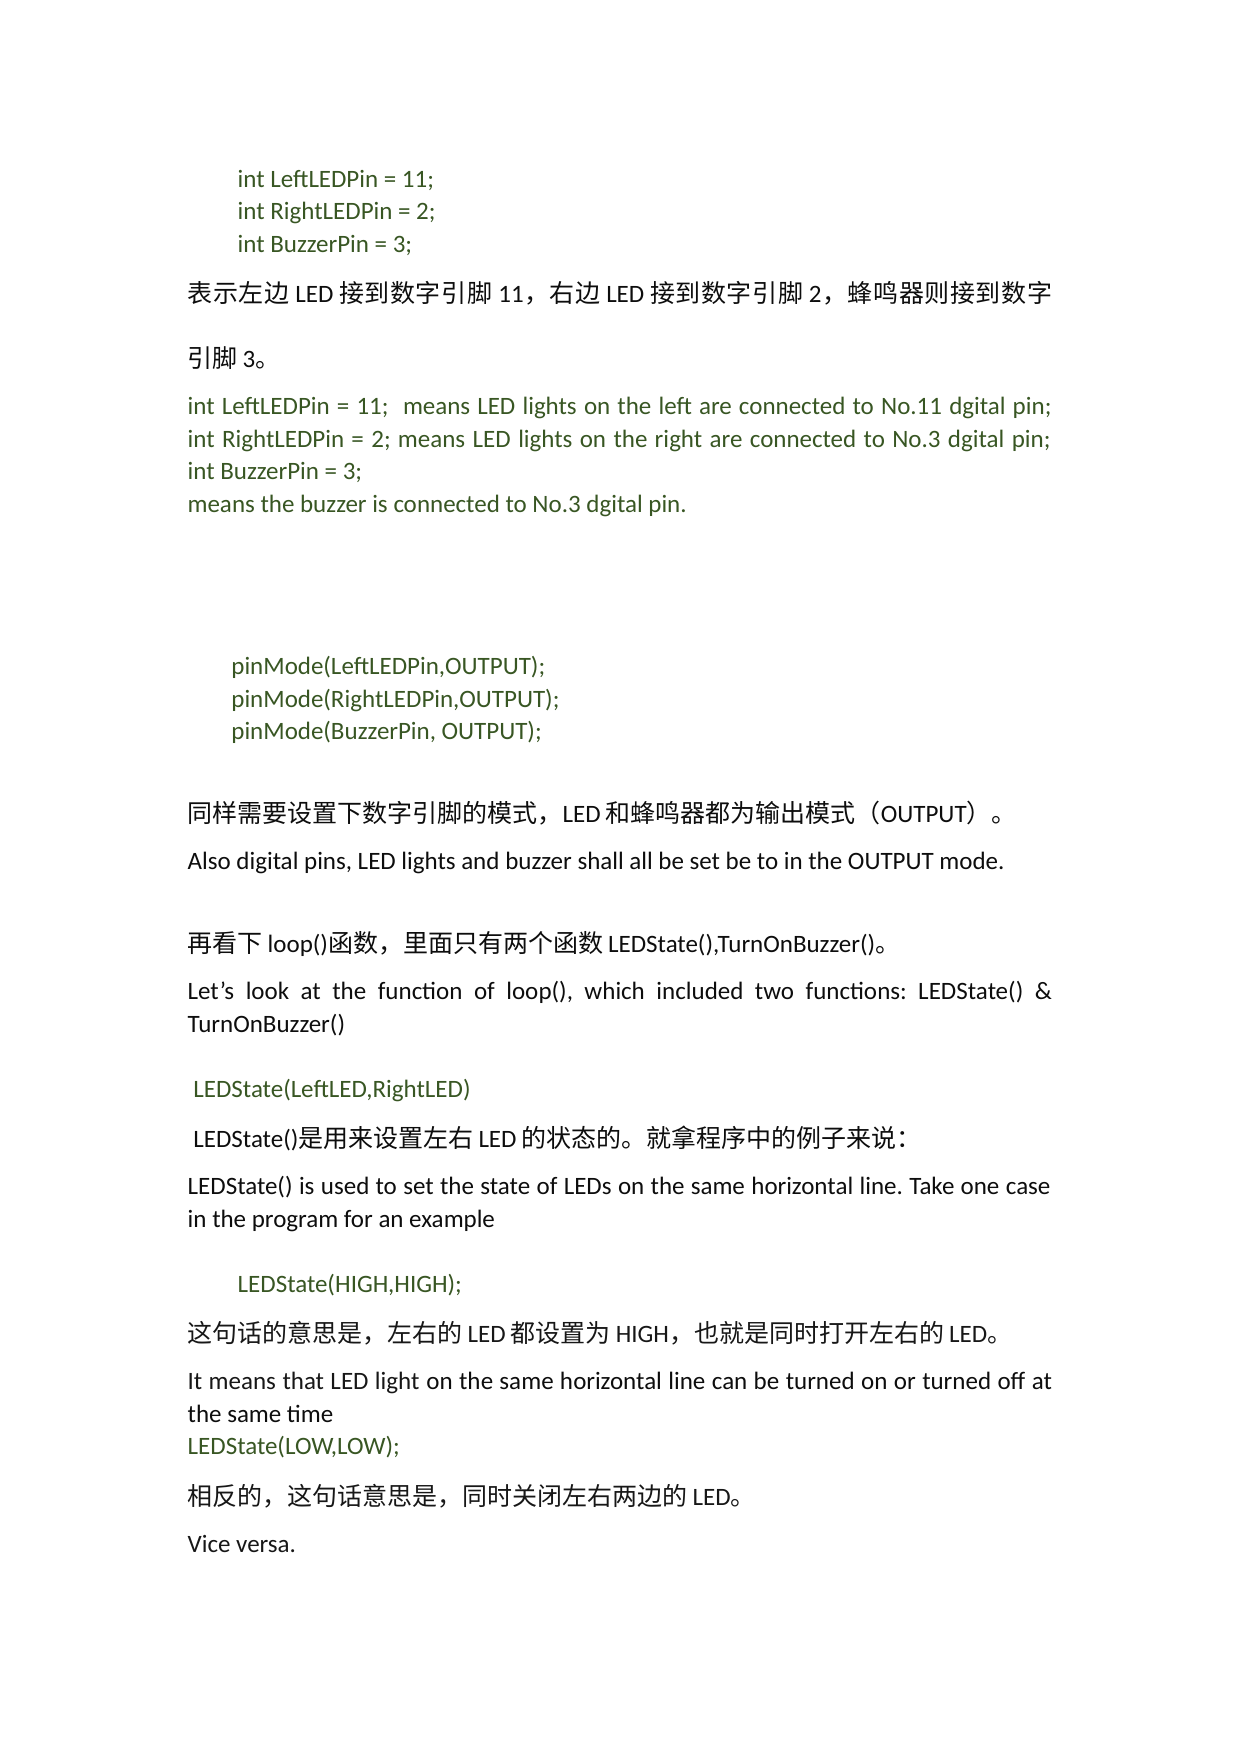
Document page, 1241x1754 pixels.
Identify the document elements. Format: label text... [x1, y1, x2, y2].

text LEDState(LOW,LOW); [187, 1429, 1053, 1462]
text LEDState(HIGH,HIGH); [187, 1267, 1053, 1299]
text 再看下loop()函数，里面只有两个函数LEDState(),TurnOnBuzzer()。 [187, 909, 1053, 974]
text int BuzzerPin = 3; [187, 227, 1053, 259]
text pinMode(BuzzerPin, OUTPUT); [187, 714, 1053, 747]
text pinMode(LeftLEDPin,OUTPUT); [187, 649, 1053, 682]
text LEDState()是用来设置左右LED的状态的。就拿程序中的例子来说： [187, 1104, 1053, 1169]
text LEDState() is used to set the state of LEDs on the same horizontal line. Take one case in the program for an example [187, 1169, 1053, 1234]
text Also digital pins, LED lights and buzzer shall all be set be to in the OUTPUT mode. [187, 844, 1053, 877]
text 相反的，这句话意思是，同时关闭左右两边的LED。 [187, 1462, 1053, 1527]
text LEDState(LeftLED,RightLED) [187, 1072, 1053, 1104]
text 同样需要设置下数字引脚的模式，LED和蜂鸣器都为输出模式（OUTPUT）。 [187, 779, 1053, 844]
text int LeftLEDPin = 11; [187, 162, 1053, 194]
text Vice versa. [187, 1527, 1053, 1559]
text 表示左边LED接到数字引脚11，右边LED接到数字引脚2，蜂鸣器则接到数字引脚3。 [187, 259, 1053, 389]
text means the buzzer is connected to No.3 dgital pin. [187, 487, 1053, 519]
text pinMode(RightLEDPin,OUTPUT); [187, 682, 1053, 714]
text Let’s look at the function of loop(), which included two functions: LEDState() & TurnOnBuzzer() [187, 974, 1053, 1039]
text It means that LED light on the same horizontal line can be turned on or turned off at the same time [187, 1364, 1053, 1429]
text int LeftLEDPin = 11; means LED lights on the left are connected to No.11 dgital pin; int RightLEDPin = 2; means LED lights on the right are connected to No.3 dgital pin; int BuzzerPin = 3; [187, 389, 1053, 487]
text 这句话的意思是，左右的LED都设置为HIGH，也就是同时打开左右的LED。 [187, 1299, 1053, 1364]
text int RightLEDPin = 2; [187, 194, 1053, 227]
